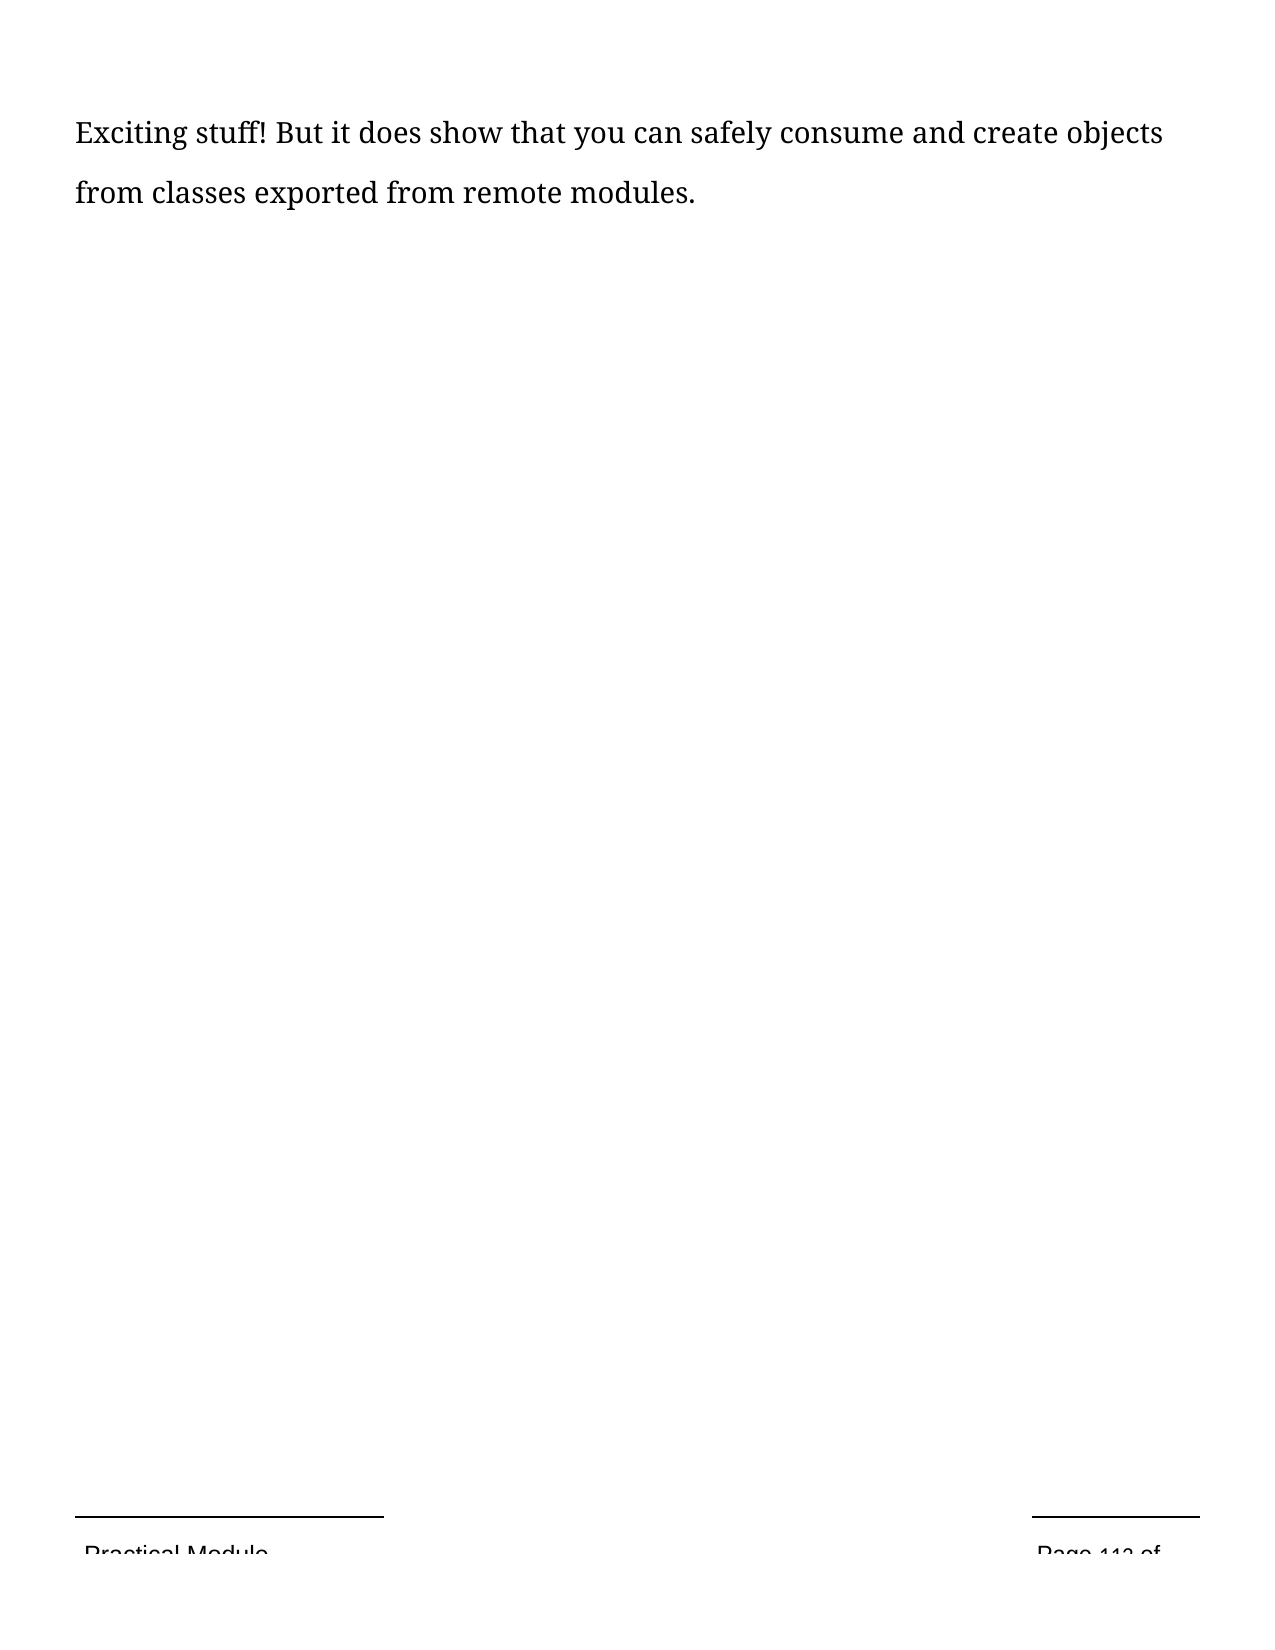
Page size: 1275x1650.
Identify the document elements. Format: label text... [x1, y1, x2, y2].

text Exciting stuff! But it does show that you can safely consume and create objects from classes exported from remote modules. [75, 112, 1191, 212]
